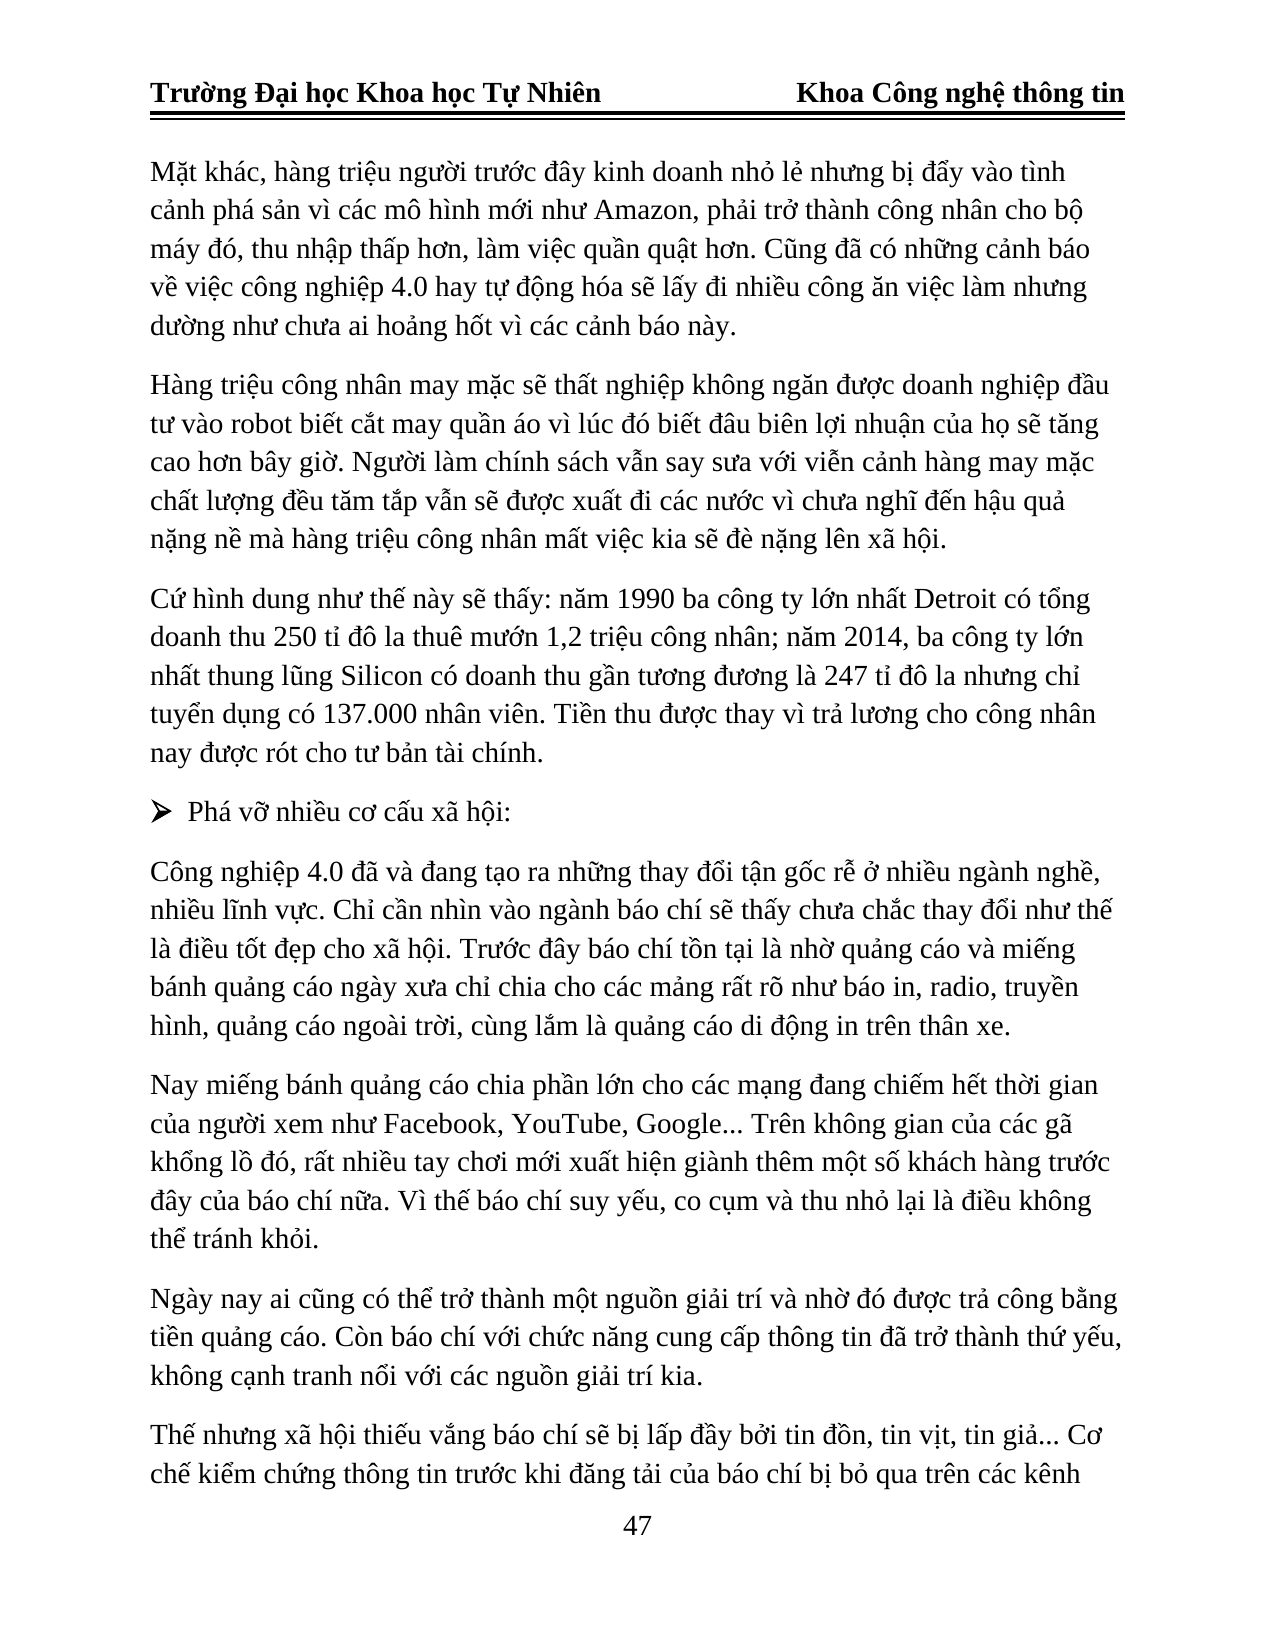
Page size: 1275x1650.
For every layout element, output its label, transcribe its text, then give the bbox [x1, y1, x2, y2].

text Nay miếng bánh quảng cáo chia phần lớn cho các mạng đang chiếm hết thời gian của người xem như Facebook, YouTube, Google... Trên không gian của các gã khổng lồ đó, rất nhiều tay chơi mới xuất hiện giành thêm một số khách hàng trước đây của báo chí nữa. Vì thế báo chí suy yếu, co cụm và thu nhỏ lại là điều không thể tránh khỏi. [150, 1067, 1125, 1255]
list Phá vỡ nhiều cơ cấu xã hội: [150, 794, 1125, 828]
text Cứ hình dung như thế này sẽ thấy: năm 1990 ba công ty lớn nhất Detroit có tổng doanh thu 250 tỉ đô la thuê mướn 1,2 triệu công nhân; năm 2014, ba công ty lớn nhất thung lũng Silicon có doanh thu gần tương đương là 247 tỉ đô la nhưng chỉ tuyển dụng có 137.000 nhân viên. Tiền thu được thay vì trả lương cho công nhân nay được rót cho tư bản tài chính. [150, 581, 1125, 768]
text Công nghiệp 4.0 đã và đang tạo ra những thay đổi tận gốc rễ ở nhiều ngành nghề, nhiều lĩnh vực. Chỉ cần nhìn vào ngành báo chí sẽ thấy chưa chắc thay đổi như thế là điều tốt đẹp cho xã hội. Trước đây báo chí tồn tại là nhờ quảng cáo và miếng bánh quảng cáo ngày xưa chỉ chia cho các mảng rất rõ như báo in, radio, truyền hình, quảng cáo ngoài trời, cùng lắm là quảng cáo di động in trên thân xe. [150, 854, 1125, 1041]
text Ngày nay ai cũng có thể trở thành một nguồn giải trí và nhờ đó được trả công bằng tiền quảng cáo. Còn báo chí với chức năng cung cấp thông tin đã trở thành thứ yếu, không cạnh tranh nổi với các nguồn giải trí kia. [150, 1281, 1125, 1391]
text Mặt khác, hàng triệu người trước đây kinh doanh nhỏ lẻ nhưng bị đẩy vào tình cảnh phá sản vì các mô hình mới như Amazon, phải trở thành công nhân cho bộ máy đó, thu nhập thấp hơn, làm việc quần quật hơn. Cũng đã có những cảnh báo về việc công nghiệp 4.0 hay tự động hóa sẽ lấy đi nhiều công ăn việc làm nhưng dường như chưa ai hoảng hốt vì các cảnh báo này. [150, 154, 1125, 341]
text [150, 1417, 1125, 1489]
text Hàng triệu công nhân may mặc sẽ thất nghiệp không ngăn được doanh nghiệp đầu tư vào robot biết cắt may quần áo vì lúc đó biết đâu biên lợi nhuận của họ sẽ tăng cao hơn bây giờ. Người làm chính sách vẫn say sưa với viễn cảnh hàng may mặc chất lượng đều tăm tắp vẫn sẽ được xuất đi các nước vì chưa nghĩ đến hậu quả nặng nề mà hàng triệu công nhân mất việc kia sẽ đè nặng lên xã hội. [150, 367, 1125, 555]
